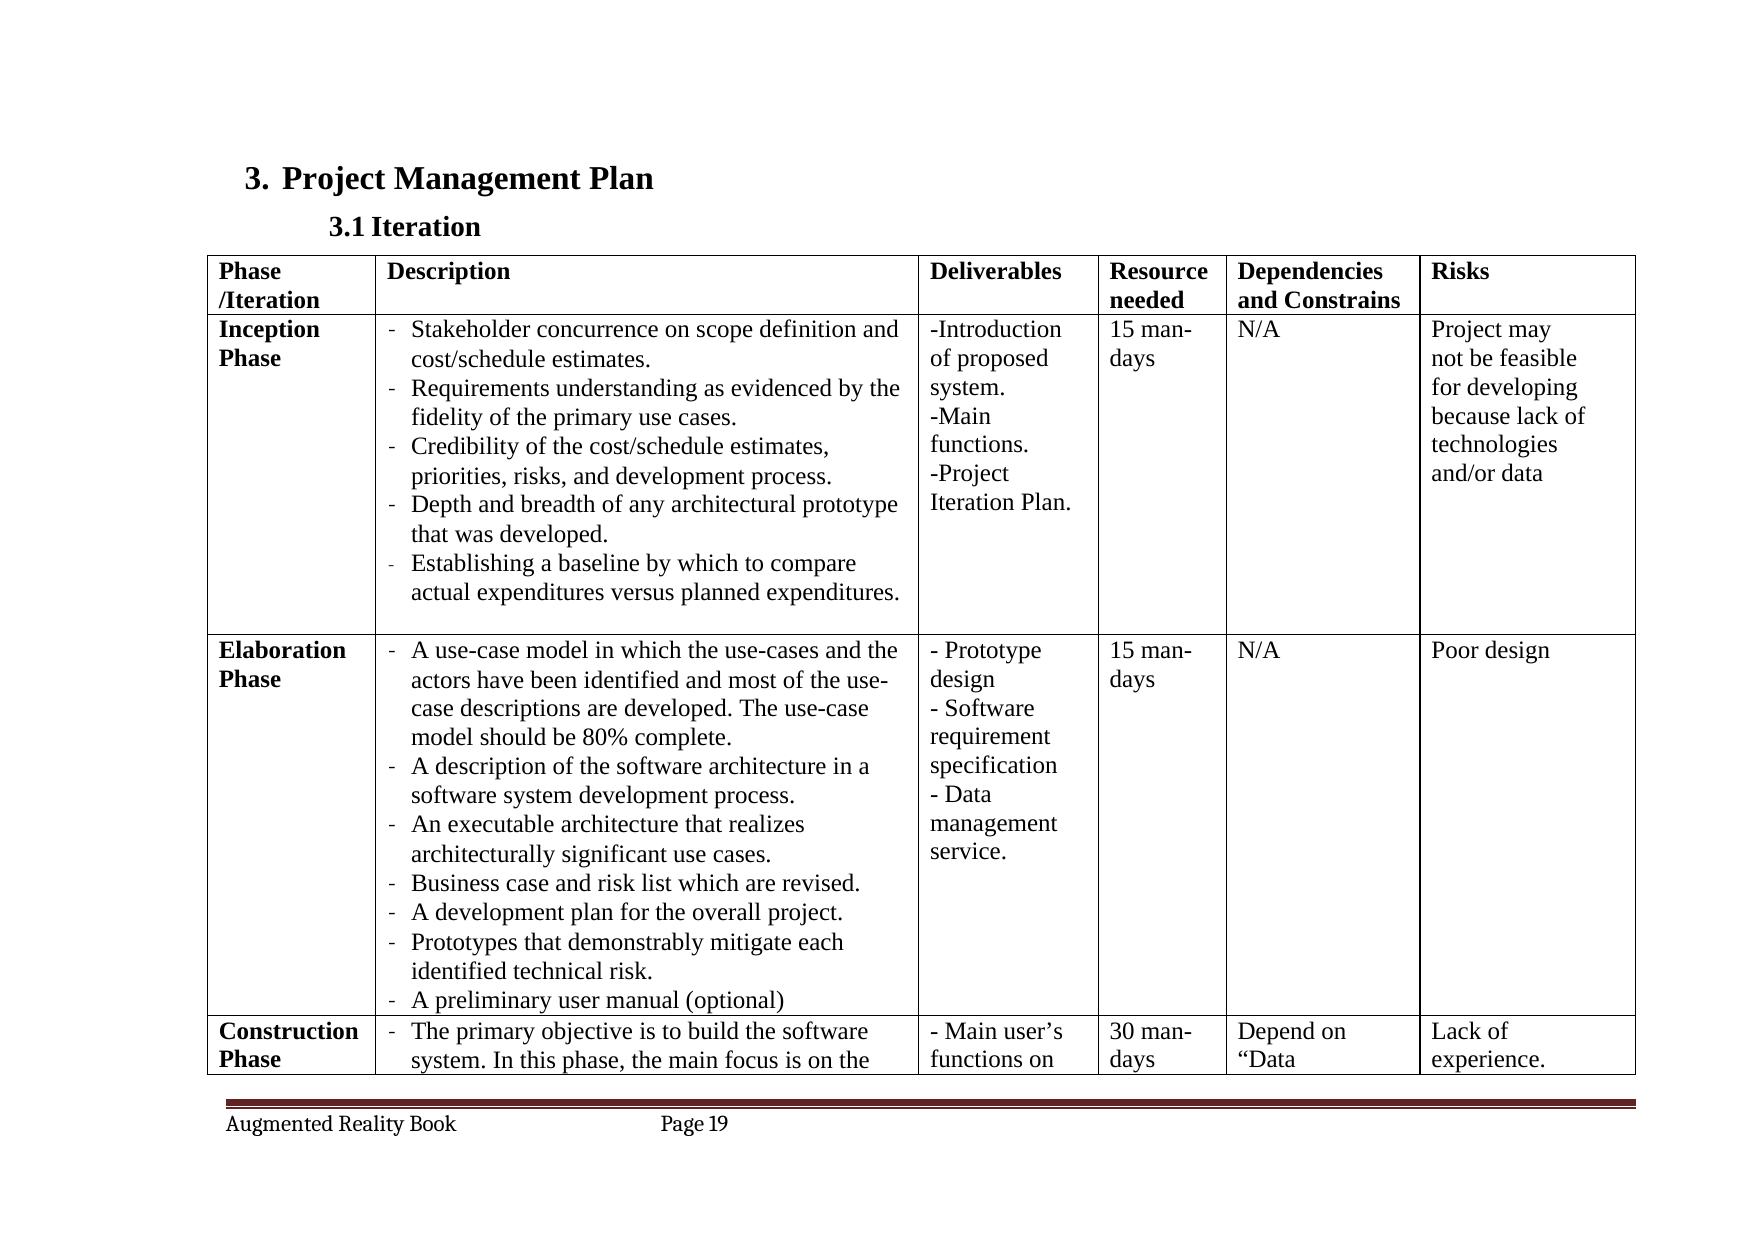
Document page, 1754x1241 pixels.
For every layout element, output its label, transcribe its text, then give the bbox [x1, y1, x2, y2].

table_cell Inception Phase [208, 315, 375, 634]
table_cell A use-case model in which the use-cases and the actors have been identified and most of the use-case descriptions are developed. The use-case model should be 80% complete. A description of the software architecture in a software system development process. An executable architecture that realizes architecturally significant use cases. Business case and risk list which are revised. A development plan for the overall project. Prototypes that demonstrably mitigate each identified technical risk. A preliminary user manual (optional) [376, 635, 918, 1015]
table_header Dependencies and Constrains [1227, 256, 1419, 313]
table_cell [376, 1016, 918, 1074]
table_header Deliverables [919, 256, 1098, 313]
subtitle Project Management Plan [244, 158, 1636, 196]
table_header Risks [1421, 256, 1635, 313]
table_cell Stakeholder concurrence on scope definition and cost/schedule estimates. Requirements understanding as evidenced by the fidelity of the primary use cases. Credibility of the cost/schedule estimates, priorities, risks, and development process. Depth and breadth of any architectural prototype that was developed. Establishing a baseline by which to compare actual expenditures versus planned expenditures. [376, 315, 918, 634]
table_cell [1227, 1016, 1419, 1074]
table_cell Project may not be feasible for developing because lack of technologies and/or data [1421, 315, 1635, 634]
table_cell - Prototype design - Software requirement specification - Data management service. [919, 635, 1098, 1015]
table_cell Elaboration Phase [208, 635, 375, 1015]
subtitle Iteration [329, 209, 1636, 242]
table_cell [919, 1016, 1098, 1074]
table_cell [1421, 1016, 1635, 1074]
table_cell -Introduction of proposed system. -Main functions. -Project Iteration Plan. [919, 315, 1098, 634]
table_header Phase /Iteration [208, 256, 375, 313]
table_cell Construction Phase [208, 1016, 375, 1074]
table_cell N/A [1227, 315, 1419, 634]
table_cell 15 man-days [1099, 315, 1226, 634]
table_cell N/A [1227, 635, 1419, 1015]
table_cell Poor design [1421, 635, 1635, 1015]
table_header Description [376, 256, 918, 313]
table_header Resource needed [1099, 256, 1226, 313]
table_cell 15 man-days [1099, 635, 1226, 1015]
table_cell 30 man-days [1099, 1016, 1226, 1074]
